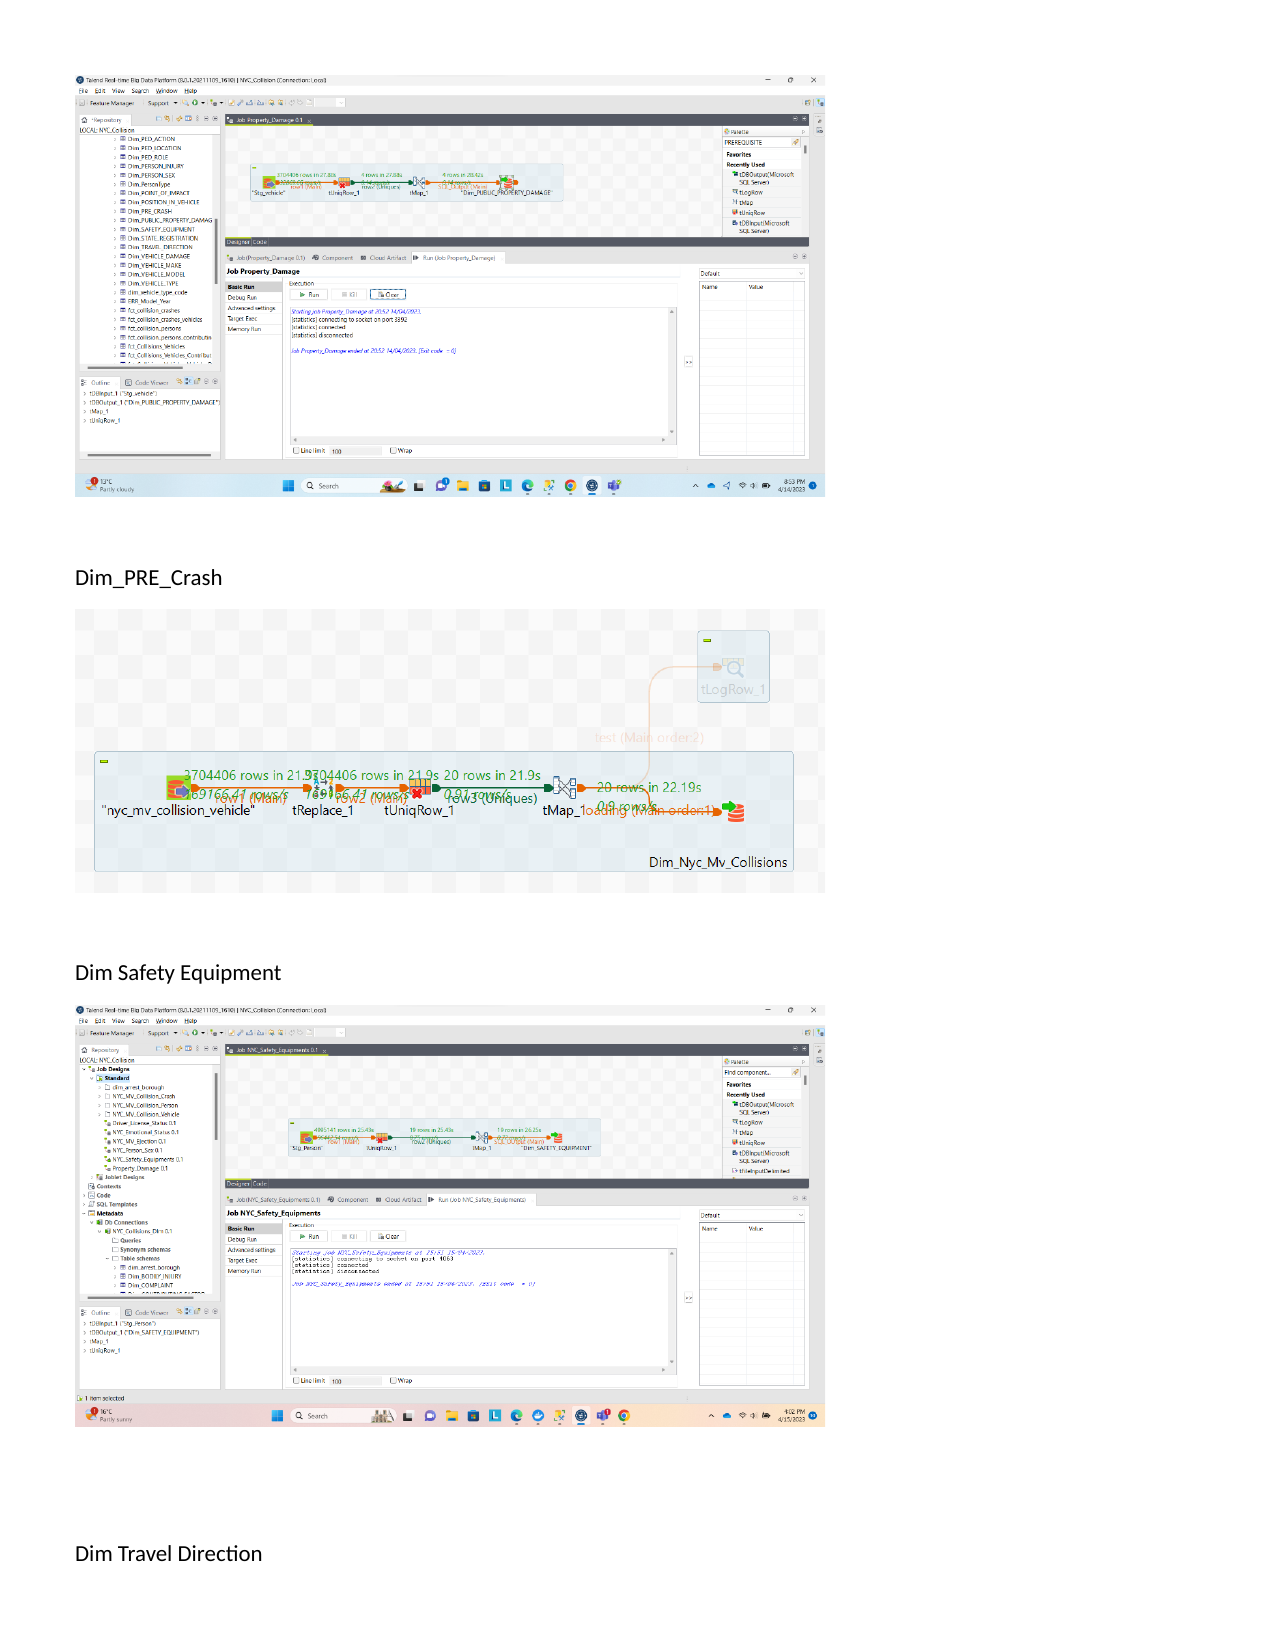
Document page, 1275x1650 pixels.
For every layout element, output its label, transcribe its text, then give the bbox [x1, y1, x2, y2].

picture [75, 1005, 826, 1427]
text Dim_PRE_Crash [75, 563, 1200, 591]
text Dim Travel Direction [75, 1539, 1200, 1567]
picture [75, 609, 826, 893]
picture [75, 75, 826, 497]
text Dim Safety Equipment [75, 958, 1200, 986]
